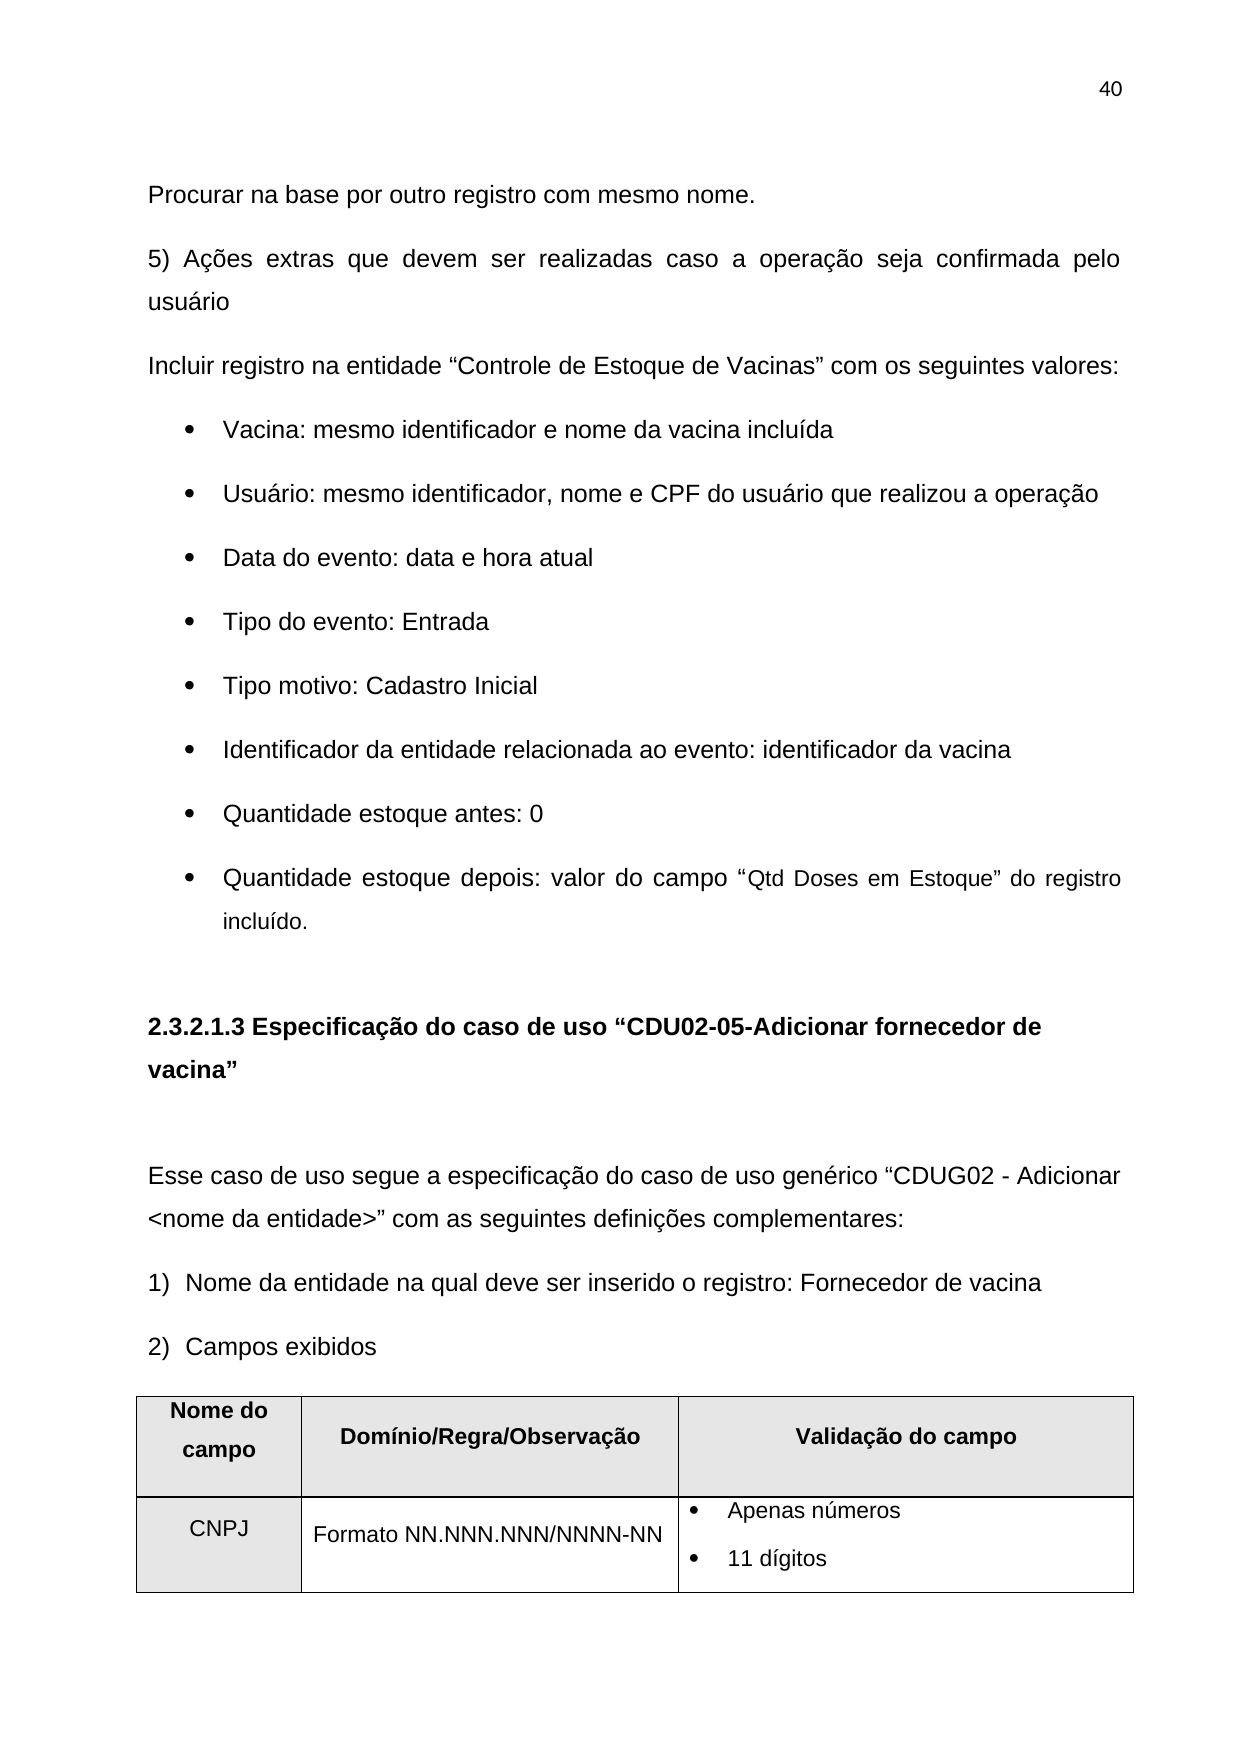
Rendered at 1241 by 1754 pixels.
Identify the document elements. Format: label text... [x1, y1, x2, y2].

table_header Validação do campo [679, 1397, 1133, 1496]
list Usuário: mesmo identificador, nome e CPF do usuário que realizou a operação [185, 479, 1122, 507]
text 2.3.2.1.3 Especificação do caso de uso “CDU02-05-Adicionar fornecedor de vacina” [148, 1012, 1122, 1084]
text Procurar na base por outro registro com mesmo nome. [148, 179, 1122, 208]
list Vacina: mesmo identificador e nome da vacina incluída [185, 414, 1122, 443]
list Quantidade estoque depois: valor do campo “Qtd Doses em Estoque” do registro incluído. [185, 863, 1122, 935]
text Esse caso de uso segue a especificação do caso de uso genérico “CDUG02 - Adicionar <nome da entidade>” com as seguintes definições complementares: [148, 1161, 1122, 1232]
list Quantidade estoque antes: 0 [185, 799, 1122, 828]
list Campos exibidos [148, 1332, 1122, 1360]
table_header Domínio/Regra/Observação [302, 1397, 678, 1496]
table_cell Formato NN.NNN.NNN/NNNN-NN [302, 1498, 678, 1592]
list Identificador da entidade relacionada ao evento: identificador da vacina [185, 735, 1122, 764]
table_header Nome do campo [137, 1397, 301, 1496]
list Tipo motivo: Cadastro Inicial [185, 671, 1122, 700]
text 5) Ações extras que devem ser realizadas caso a operação seja confirmada pelo usuário [148, 243, 1122, 315]
list Tipo do evento: Entrada [185, 607, 1122, 636]
list Nome da entidade na qual deve ser inserido o registro: Fornecedor de vacina [148, 1268, 1122, 1296]
table_cell Apenas números 11 dígitos [679, 1498, 1133, 1592]
text Incluir registro na entidade “Controle de Estoque de Vacinas” com os seguintes valores: [148, 351, 1122, 379]
table_cell CNPJ [137, 1498, 301, 1592]
list Data do evento: data e hora atual [185, 543, 1122, 572]
